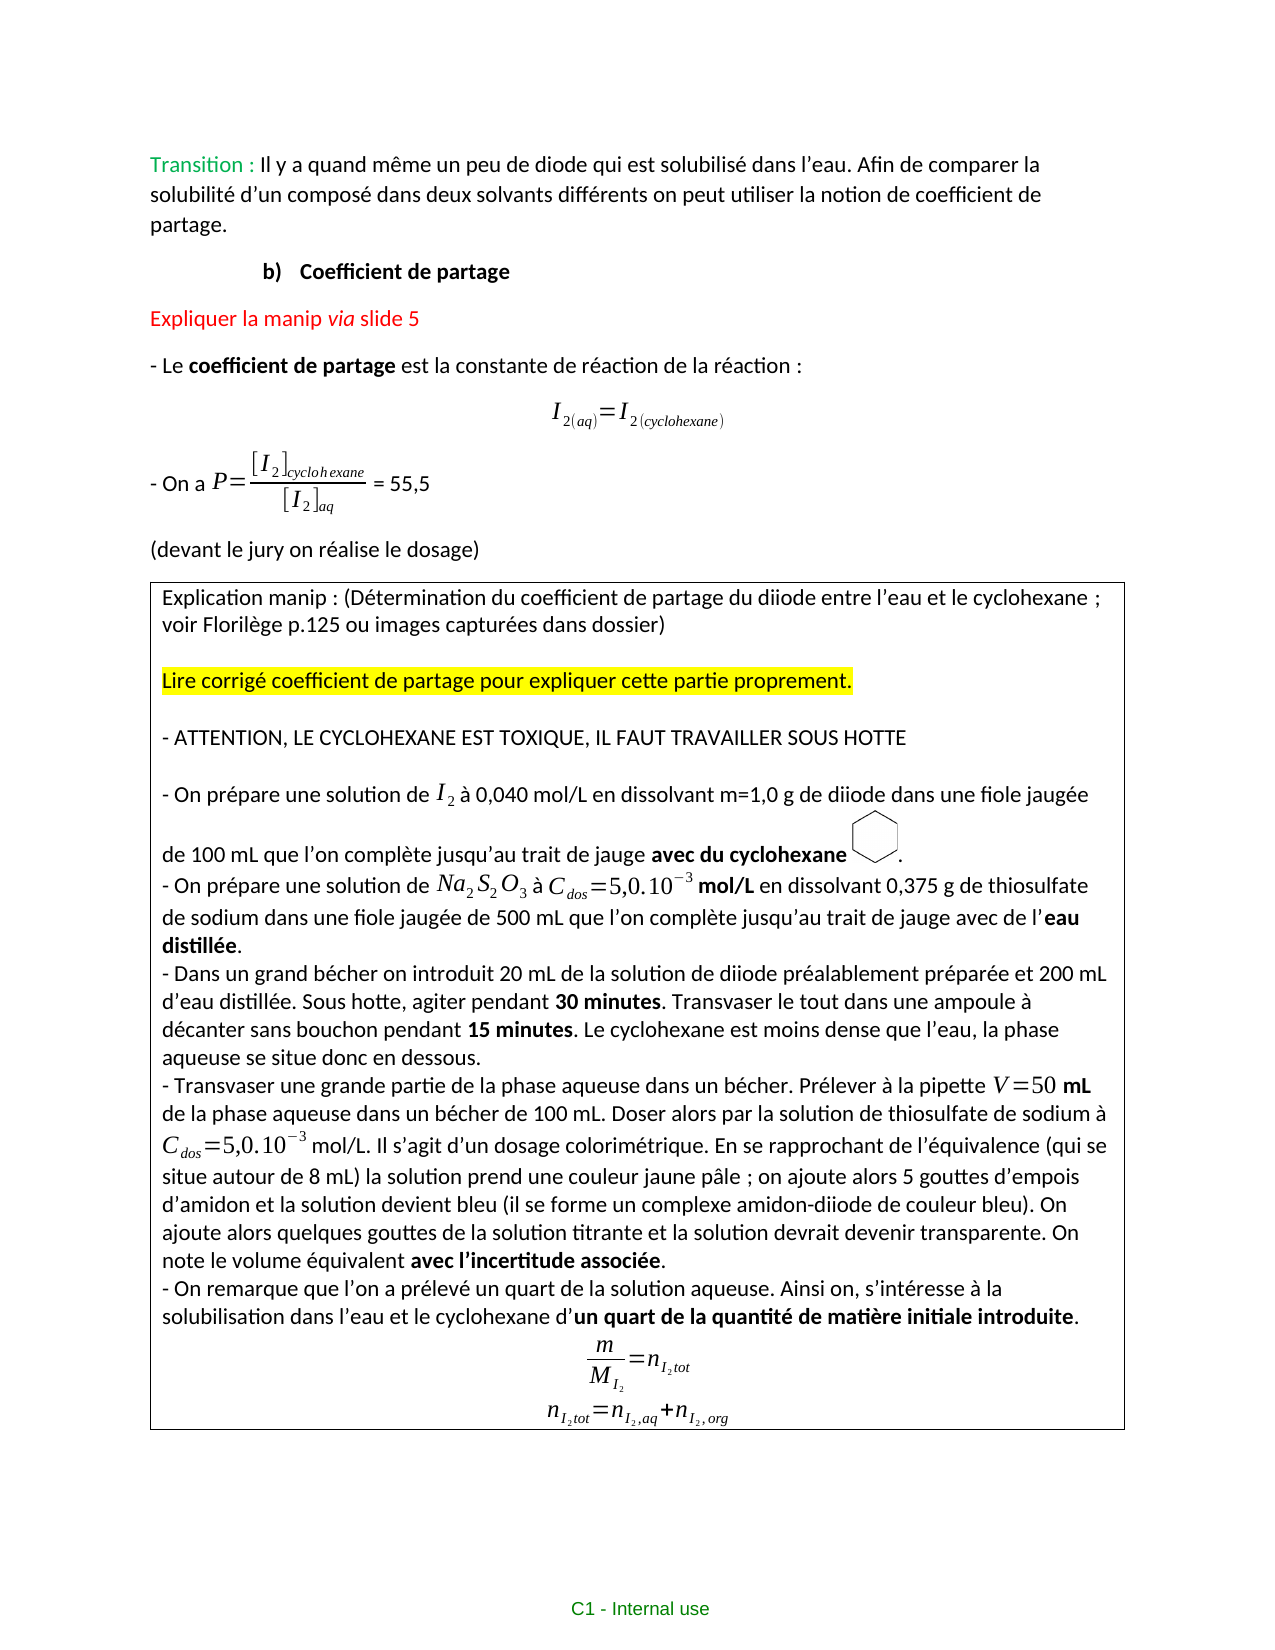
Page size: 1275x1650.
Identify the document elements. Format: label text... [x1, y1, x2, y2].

picture [852, 810, 898, 863]
text (devant le jury on réalise le dosage) [150, 535, 1125, 563]
text Transition : Il y a quand même un peu de diode qui est solubilisé dans l’eau. Afin de comparer la solubilité d’un composé dans deux solvants différents on peut utiliser la notion de coefficient de partage. [150, 150, 1125, 238]
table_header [151, 583, 1124, 1429]
list Coefficient de partage [262, 257, 1125, 285]
text - On a = 55,5 [150, 449, 1125, 516]
text Expliquer la manip via slide 5 [150, 304, 1125, 332]
text - Le coefficient de partage est la constante de réaction de la réaction : [150, 351, 1125, 379]
